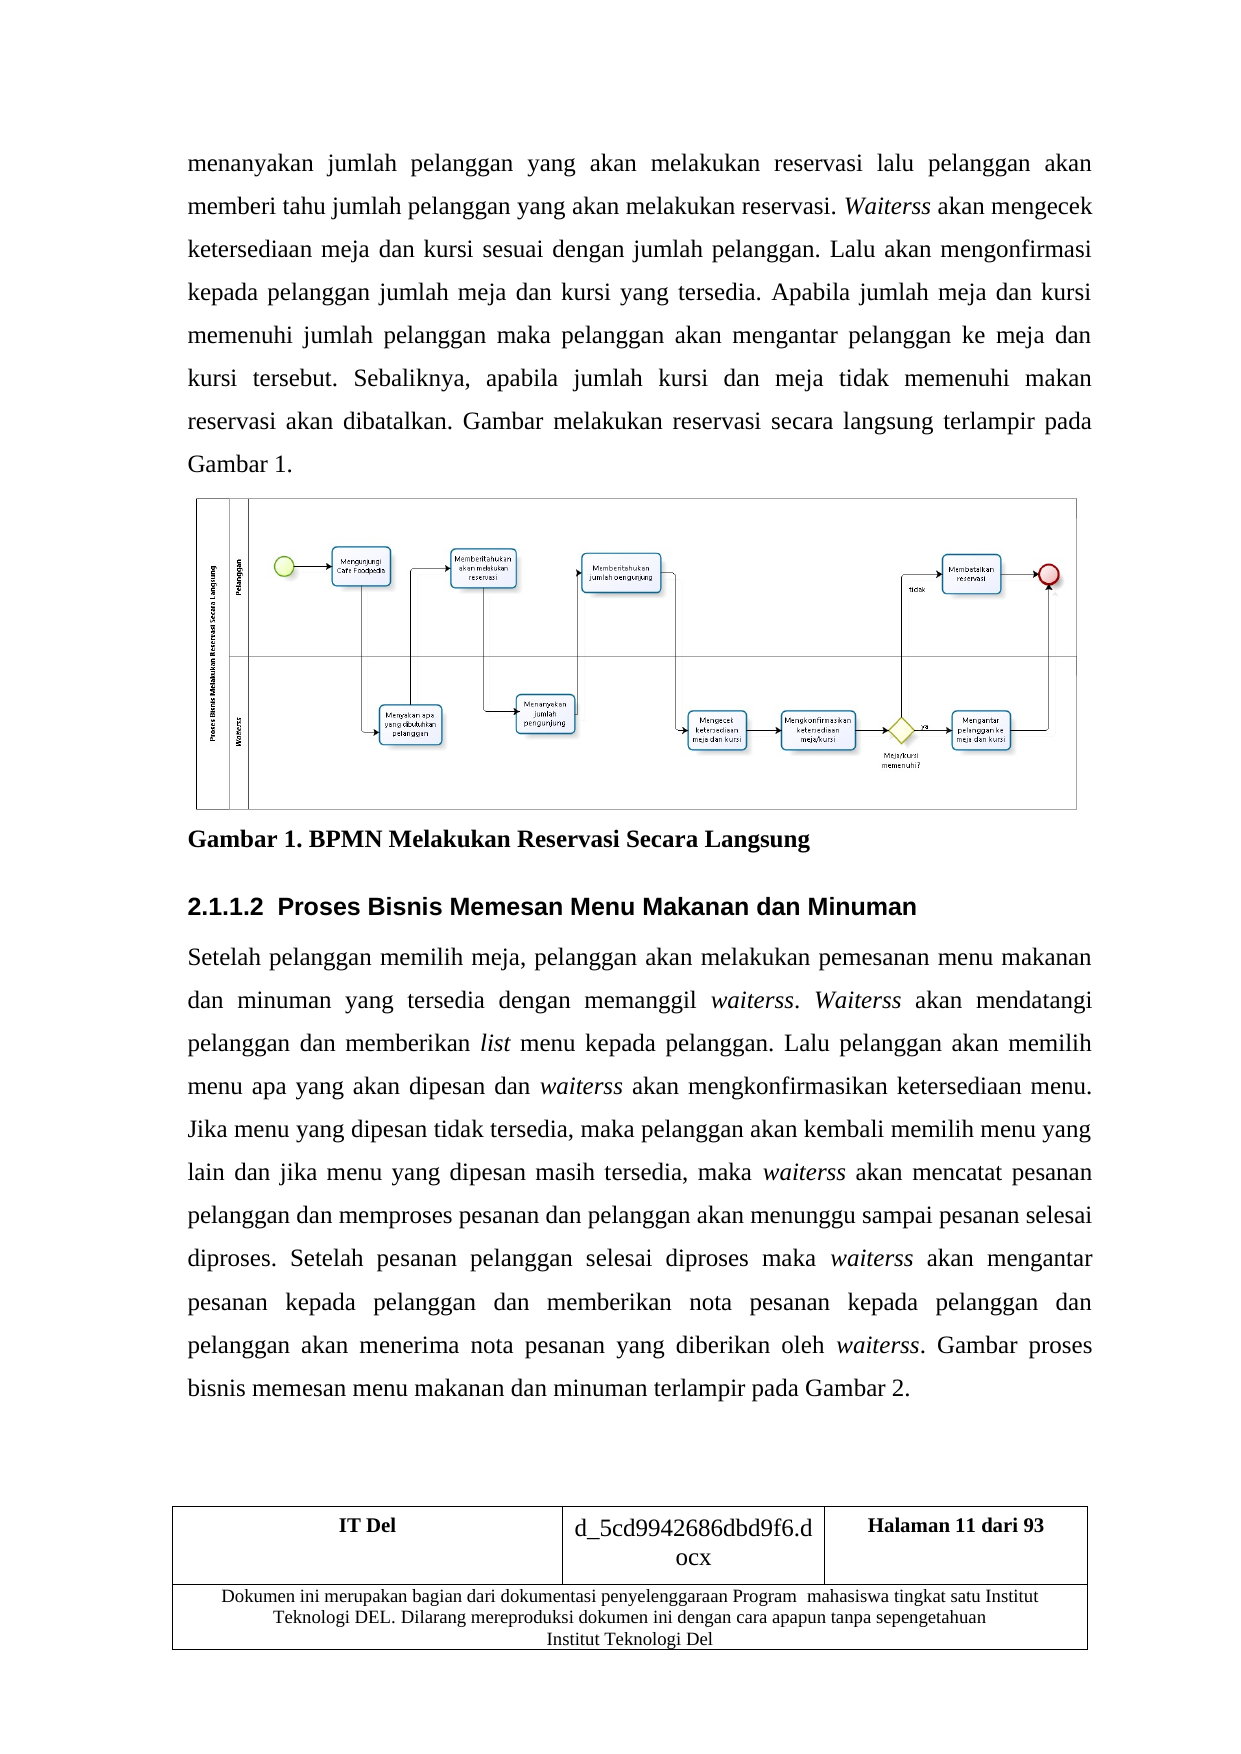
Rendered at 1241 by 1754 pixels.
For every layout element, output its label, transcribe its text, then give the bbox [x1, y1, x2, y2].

picture [187, 492, 1085, 810]
subtitle Proses Bisnis Memesan Menu Makanan dan Minuman [187, 892, 1092, 921]
text Gambar 1. BPMN Melakukan Reservasi Secara Langsung [187, 824, 1092, 853]
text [187, 148, 1092, 478]
text Setelah pelanggan memilih meja, pelanggan akan melakukan pemesanan menu makanan dan minuman yang tersedia dengan memanggil waiterss. Waiterss akan mendatangi pelanggan dan memberikan list menu kepada pelanggan. Lalu pelanggan akan memilih menu apa yang akan dipesan dan waiterss akan mengkonfirmasikan ketersediaan menu. Jika menu yang dipesan tidak tersedia, maka pelanggan akan kembali memilih menu yang lain dan jika menu yang dipesan masih tersedia, maka waiterss akan mencatat pesanan pelanggan dan memproses pesanan dan pelanggan akan menunggu sampai pesanan selesai diproses. Setelah pesanan pelanggan selesai diproses maka waiterss akan mengantar pesanan kepada pelanggan dan memberikan nota pesanan kepada pelanggan dan pelanggan akan menerima nota pesanan yang diberikan oleh waiterss. Gambar proses bisnis memesan menu makanan dan minuman terlampir pada Gambar 2. [187, 942, 1092, 1402]
